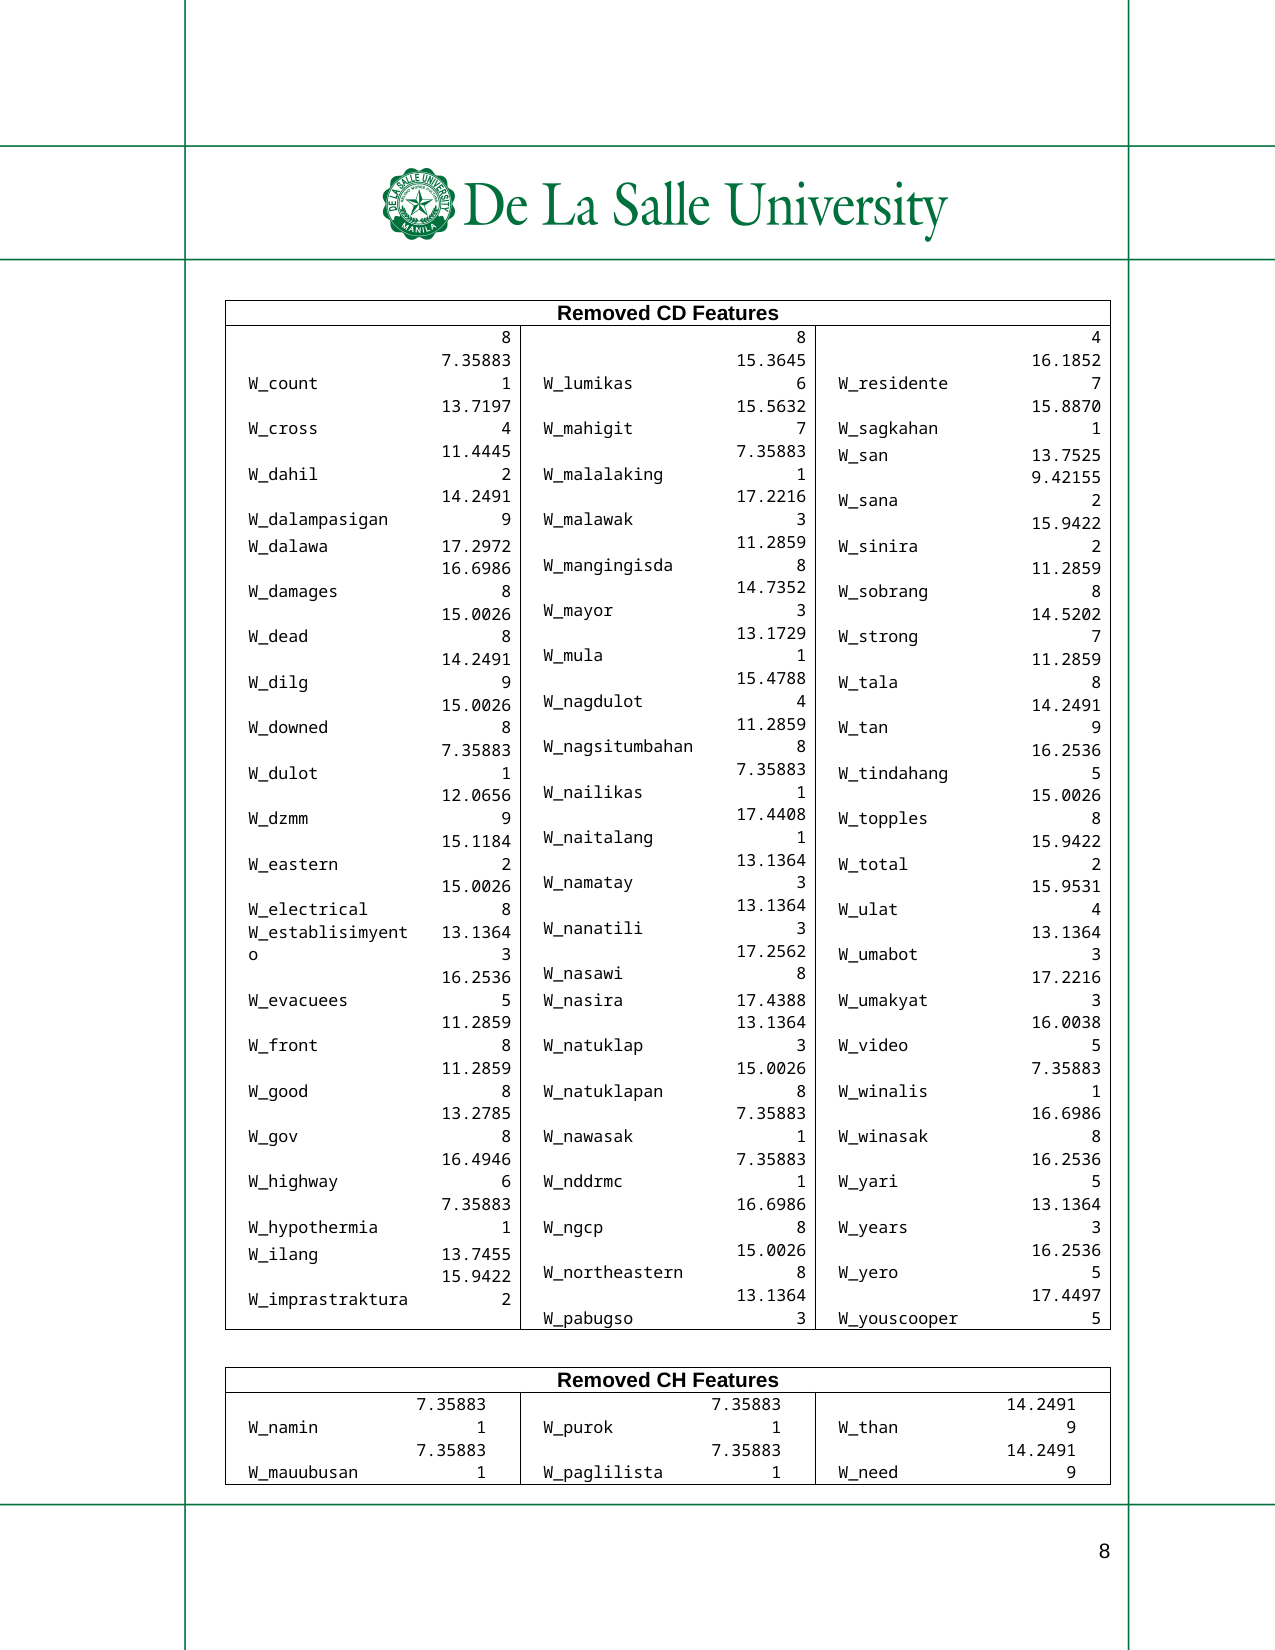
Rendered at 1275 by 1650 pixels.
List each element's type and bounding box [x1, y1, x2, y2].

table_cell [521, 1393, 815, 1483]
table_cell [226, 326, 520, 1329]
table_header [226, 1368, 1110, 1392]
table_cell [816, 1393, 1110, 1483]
picture [0, 0, 1275, 1650]
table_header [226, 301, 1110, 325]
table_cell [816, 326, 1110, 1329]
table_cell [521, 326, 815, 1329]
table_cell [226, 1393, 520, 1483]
